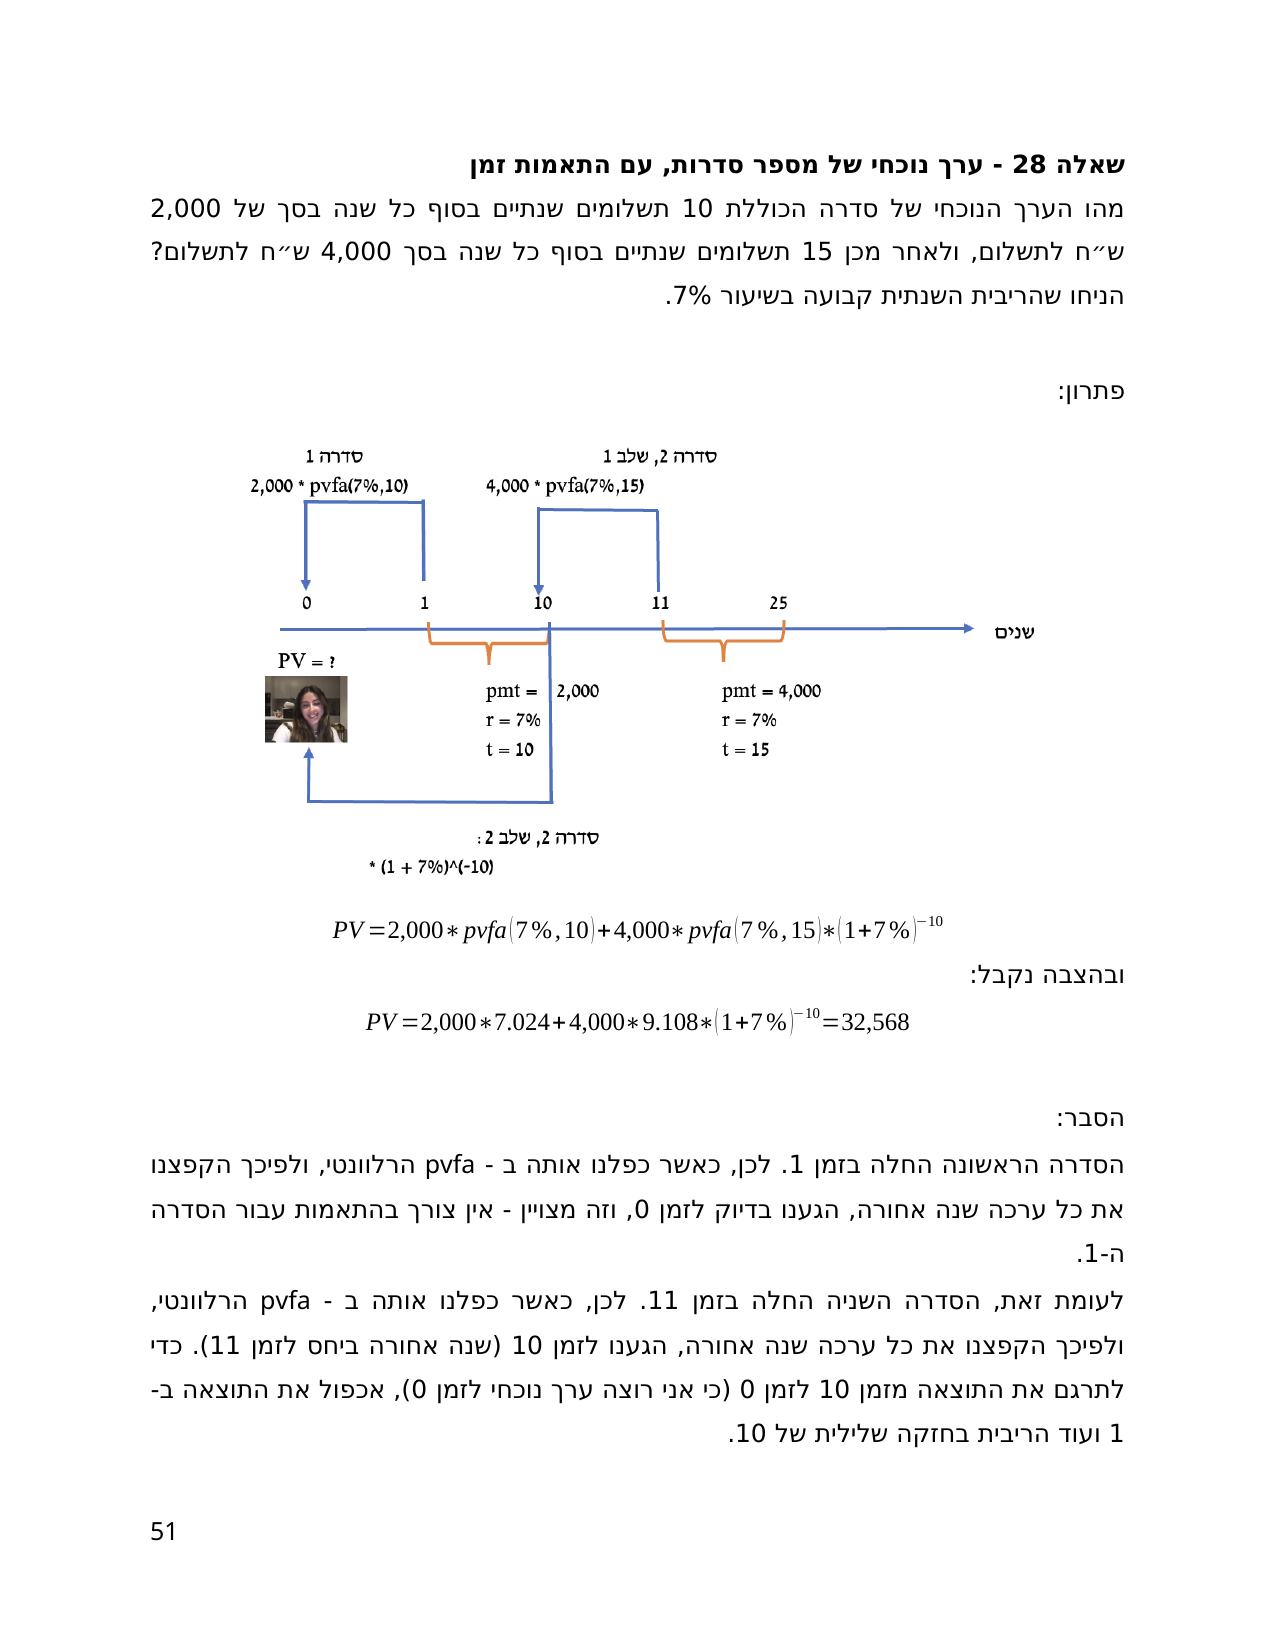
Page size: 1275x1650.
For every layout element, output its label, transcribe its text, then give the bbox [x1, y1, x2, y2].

text פתרון: [150, 376, 1125, 405]
text מהו הערך הנוכחי של סדרה הכוללת 10 תשלומים שנתיים בסוף כל שנה בסך של 2,000 ש״ח לתשלום, ולאחר מכן 15 תשלומים שנתיים בסוף כל שנה בסך 4,000 ש״ח לתשלום? הניחו שהריבית השנתית קבועה בשיעור 7%. [150, 194, 1125, 310]
text הסדרה הראשונה החלה בזמן 1. לכן, כאשר כפלנו אותה ב - pvfa הרלוונטי, ולפיכך הקפצנו את כל ערכה שנה אחורה, הגענו בדיוק לזמן 0, וזה מצויין - אין צורך בהתאמות עבור הסדרה ה-1. [150, 1147, 1125, 1268]
text שאלה 28 - ערך נוכחי של מספר סדרות, עם התאמות זמן [150, 150, 1125, 179]
text הסבר: [150, 1103, 1125, 1132]
text לעומת זאת, הסדרה השניה החלה בזמן 11. לכן, כאשר כפלנו אותה ב - pvfa הרלוונטי, ולפיכך הקפצנו את כל ערכה שנה אחורה, הגענו לזמן 10 (שנה אחורה ביחס לזמן 11). כדי לתרגם את התוצאה מזמן 10 לזמן 0 (כי אני רוצה ערך נוכחי לזמן 0), אכפול את התוצאה ב-1 ועוד הריבית בחזקה שלילית של 10. [150, 1283, 1125, 1448]
text ובהצבה נקבל: [150, 960, 1125, 989]
picture [223, 419, 1052, 898]
